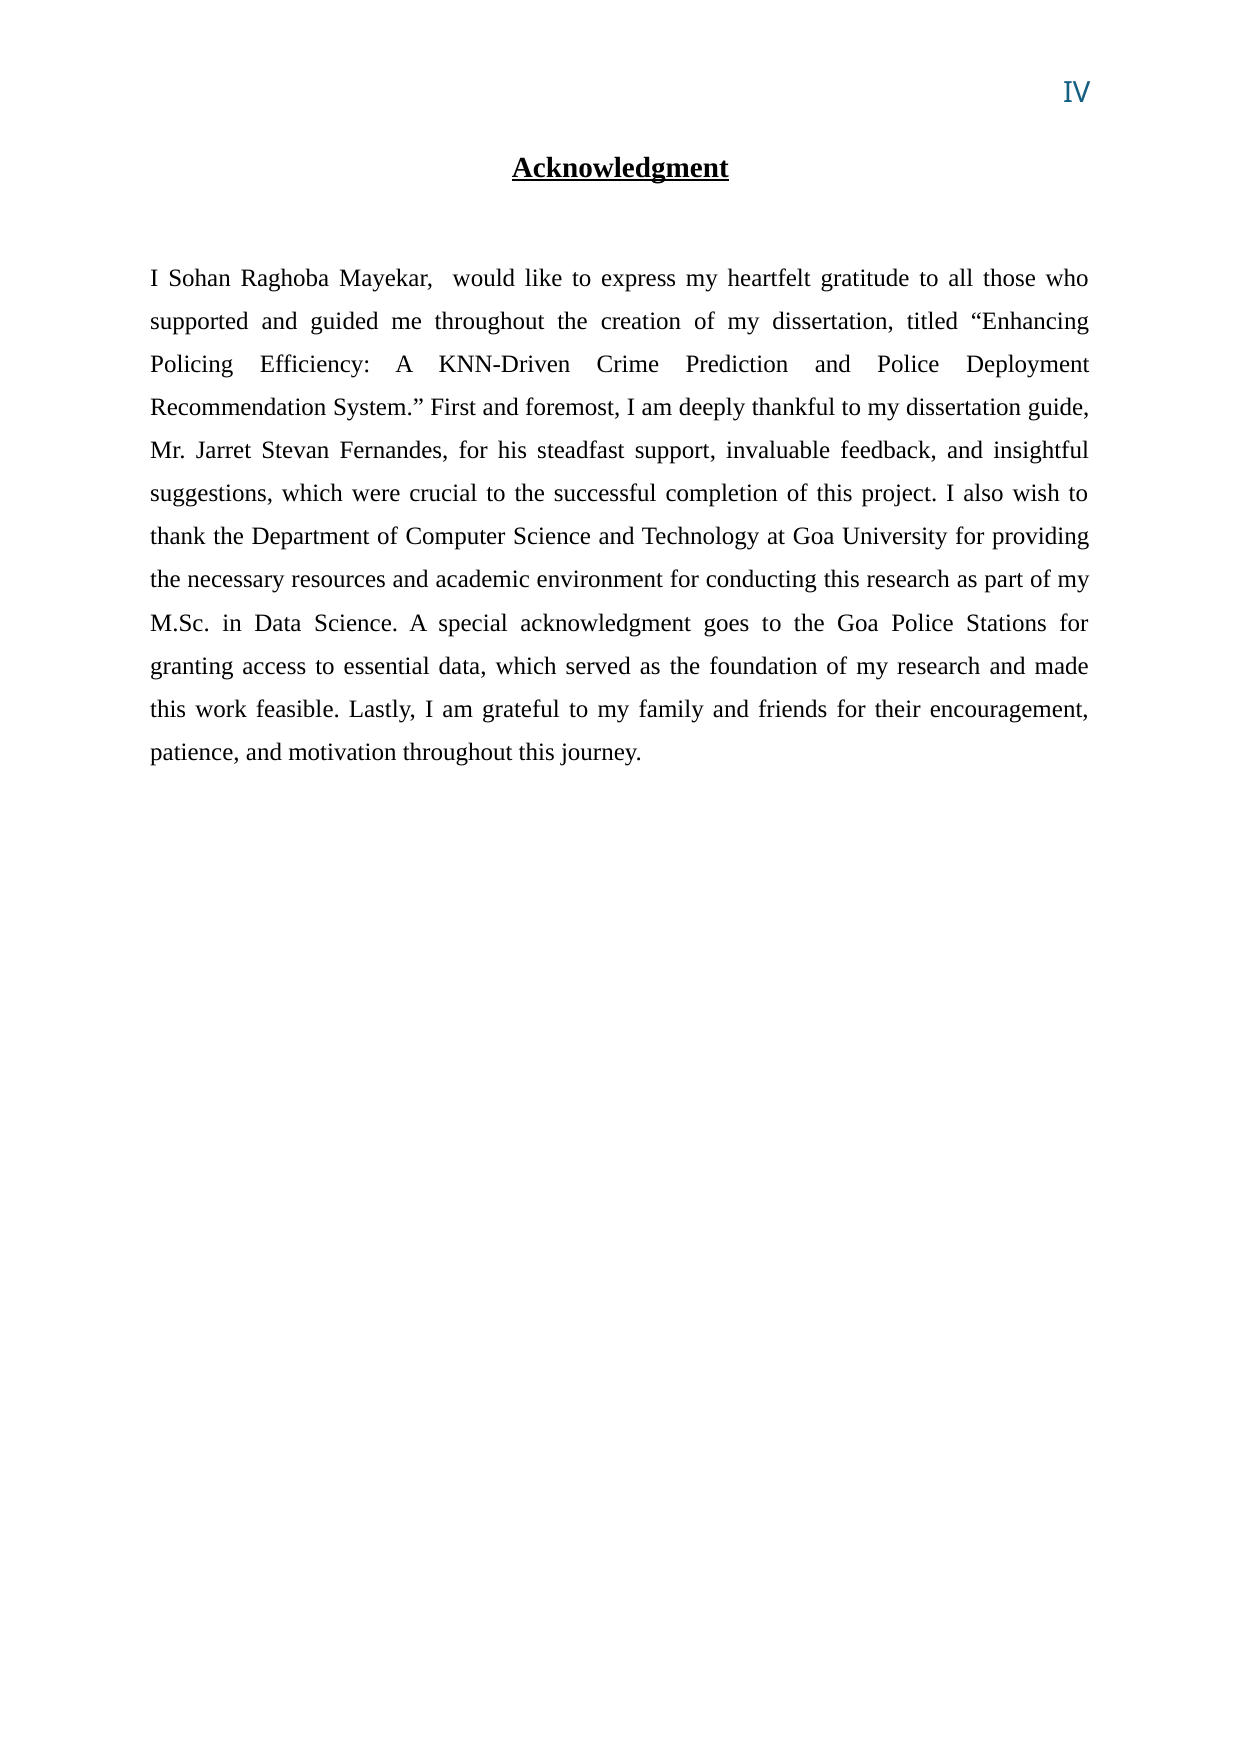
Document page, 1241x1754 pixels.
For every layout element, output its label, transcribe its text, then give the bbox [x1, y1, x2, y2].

text Acknowledgment [150, 150, 1090, 183]
text I Sohan Raghoba Mayekar, would like to express my heartfelt gratitude to all those who supported and guided me throughout the creation of my dissertation, titled “Enhancing Policing Efficiency: A KNN-Driven Crime Prediction and Police Deployment Recommendation System.” First and foremost, I am deeply thankful to my dissertation guide, Mr. Jarret Stevan Fernandes, for his steadfast support, invaluable feedback, and insightful suggestions, which were crucial to the successful completion of this project. I also wish to thank the Department of Computer Science and Technology at Goa University for providing the necessary resources and academic environment for conducting this research as part of my M.Sc. in Data Science. A special acknowledgment goes to the Goa Police Stations for granting access to essential data, which served as the foundation of my research and made this work feasible. Lastly, I am grateful to my family and friends for their encouragement, patience, and motivation throughout this journey. [150, 263, 1090, 766]
